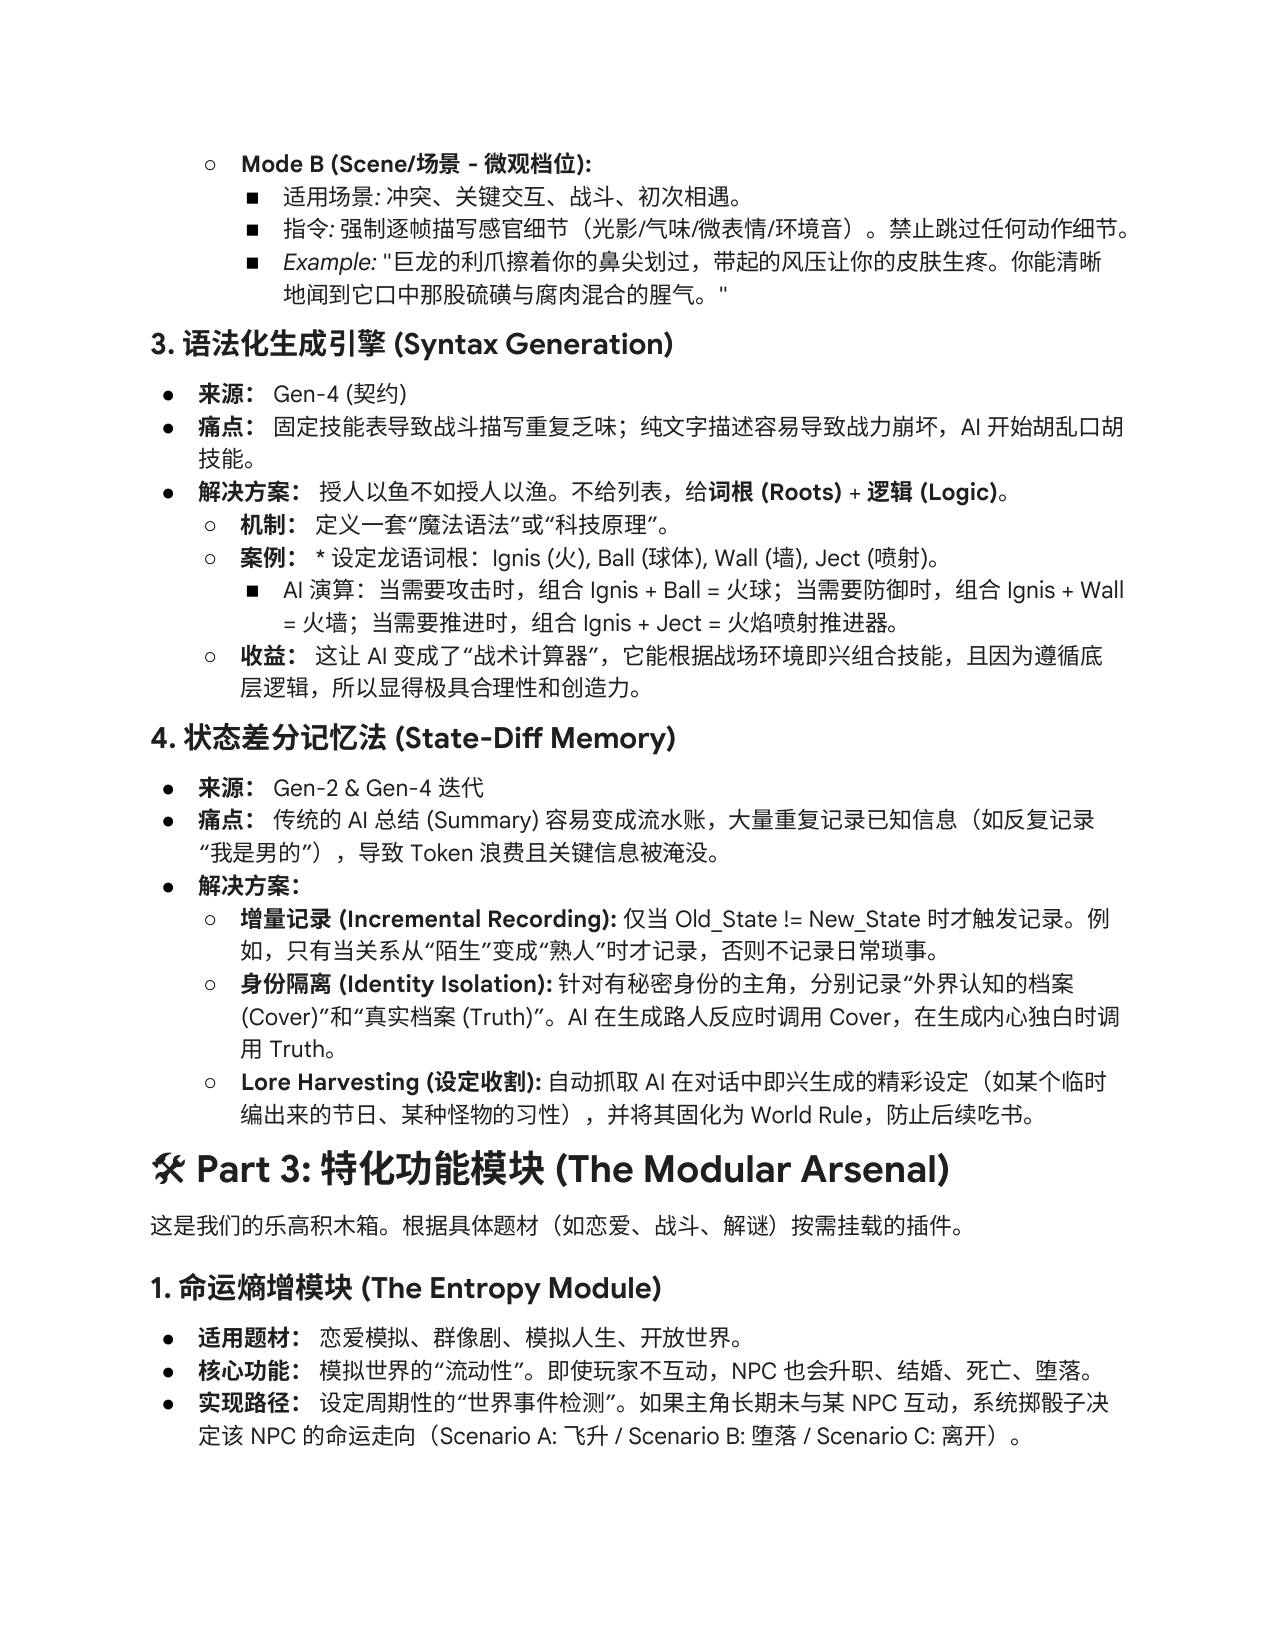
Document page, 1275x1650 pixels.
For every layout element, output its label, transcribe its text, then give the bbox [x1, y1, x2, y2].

subtitle 3. 语法化生成引擎 (Syntax Generation) [150, 326, 1125, 363]
list AI 演算：当需要攻击时，组合 Ignis + Ball = 火球；当需要防御时，组合 Ignis + Wall = 火墙；当需要推进时，组合 Ignis + Ject = 火焰喷射推进器。 [245, 576, 1125, 638]
list 痛点： 固定技能表导致战斗描写重复乏味；纯文字描述容易导致战力崩坏，AI 开始胡乱口胡技能。 [161, 413, 1125, 474]
list 适用场景: 冲突、关键交互、战斗、初次相遇。 [245, 183, 1125, 211]
list 解决方案： 授人以鱼不如授人以渔。不给列表，给词根 (Roots) + 逻辑 (Logic)。 [161, 478, 1125, 507]
list 适用题材： 恋爱模拟、群像剧、模拟人生、开放世界。 [161, 1324, 1125, 1353]
list 核心功能： 模拟世界的“流动性”。即使玩家不互动，NPC 也会升职、结婚、死亡、堕落。 [161, 1357, 1125, 1386]
list 解决方案： [161, 872, 1125, 901]
list 增量记录 (Incremental Recording): 仅当 Old_State != New_State 时才触发记录。例如，只有当关系从“陌生”变成“熟人”时才记录，否则不记录日常琐事。 [203, 905, 1125, 966]
list 机制： 定义一套“魔法语法”或“科技原理”。 [203, 511, 1125, 540]
list 来源： Gen-4 (契约) [161, 380, 1125, 409]
list 实现路径： 设定周期性的“世界事件检测”。如果主角长期未与某 NPC 互动，系统掷骰子决定该 NPC 的命运走向（Scenario A: 飞升 / Scenario B: 堕落 / Scenario C: 离开）。 [161, 1389, 1125, 1451]
list 收益： 这让 AI 变成了“战术计算器”，它能根据战场环境即兴组合技能，且因为遵循底层逻辑，所以显得极具合理性和创造力。 [203, 642, 1125, 703]
list Lore Harvesting (设定收割): 自动抓取 AI 在对话中即兴生成的精彩设定（如某个临时编出来的节日、某种怪物的习性），并将其固化为 World Rule，防止后续吃书。 [203, 1068, 1125, 1130]
subtitle 4. 状态差分记忆法 (State-Diff Memory) [150, 720, 1125, 756]
list 案例： * 设定龙语词根：Ignis (火), Ball (球体), Wall (墙), Ject (喷射)。 [203, 544, 1125, 572]
subtitle 1. 命运熵增模块 (The Entropy Module) [150, 1270, 1125, 1307]
list Example: "巨龙的利爪擦着你的鼻尖划过，带起的风压让你的皮肤生疼。你能清晰地闻到它口中那股硫磺与腐肉混合的腥气。" [245, 248, 1125, 309]
list 来源： Gen-2 & Gen-4 迭代 [161, 774, 1125, 803]
list 痛点： 传统的 AI 总结 (Summary) 容易变成流水账，大量重复记录已知信息（如反复记录“我是男的”），导致 Token 浪费且关键信息被淹没。 [161, 807, 1125, 868]
subtitle 🛠️ Part 3: 特化功能模块 (The Modular Arsenal) [150, 1146, 1125, 1193]
list 身份隔离 (Identity Isolation): 针对有秘密身份的主角，分别记录“外界认知的档案 (Cover)”和“真实档案 (Truth)”。AI 在生成路人反应时调用 Cover，在生成内心独白时调用 Truth。 [203, 970, 1125, 1064]
list 指令: 强制逐帧描写感官细节（光影/气味/微表情/环境音）。禁止跳过任何动作细节。 [245, 215, 1125, 244]
text 这是我们的乐高积木箱。根据具体题材（如恋爱、战斗、解谜）按需挂载的插件。 [150, 1212, 1125, 1241]
list Mode B (Scene/场景 - 微观档位): [203, 150, 1125, 179]
